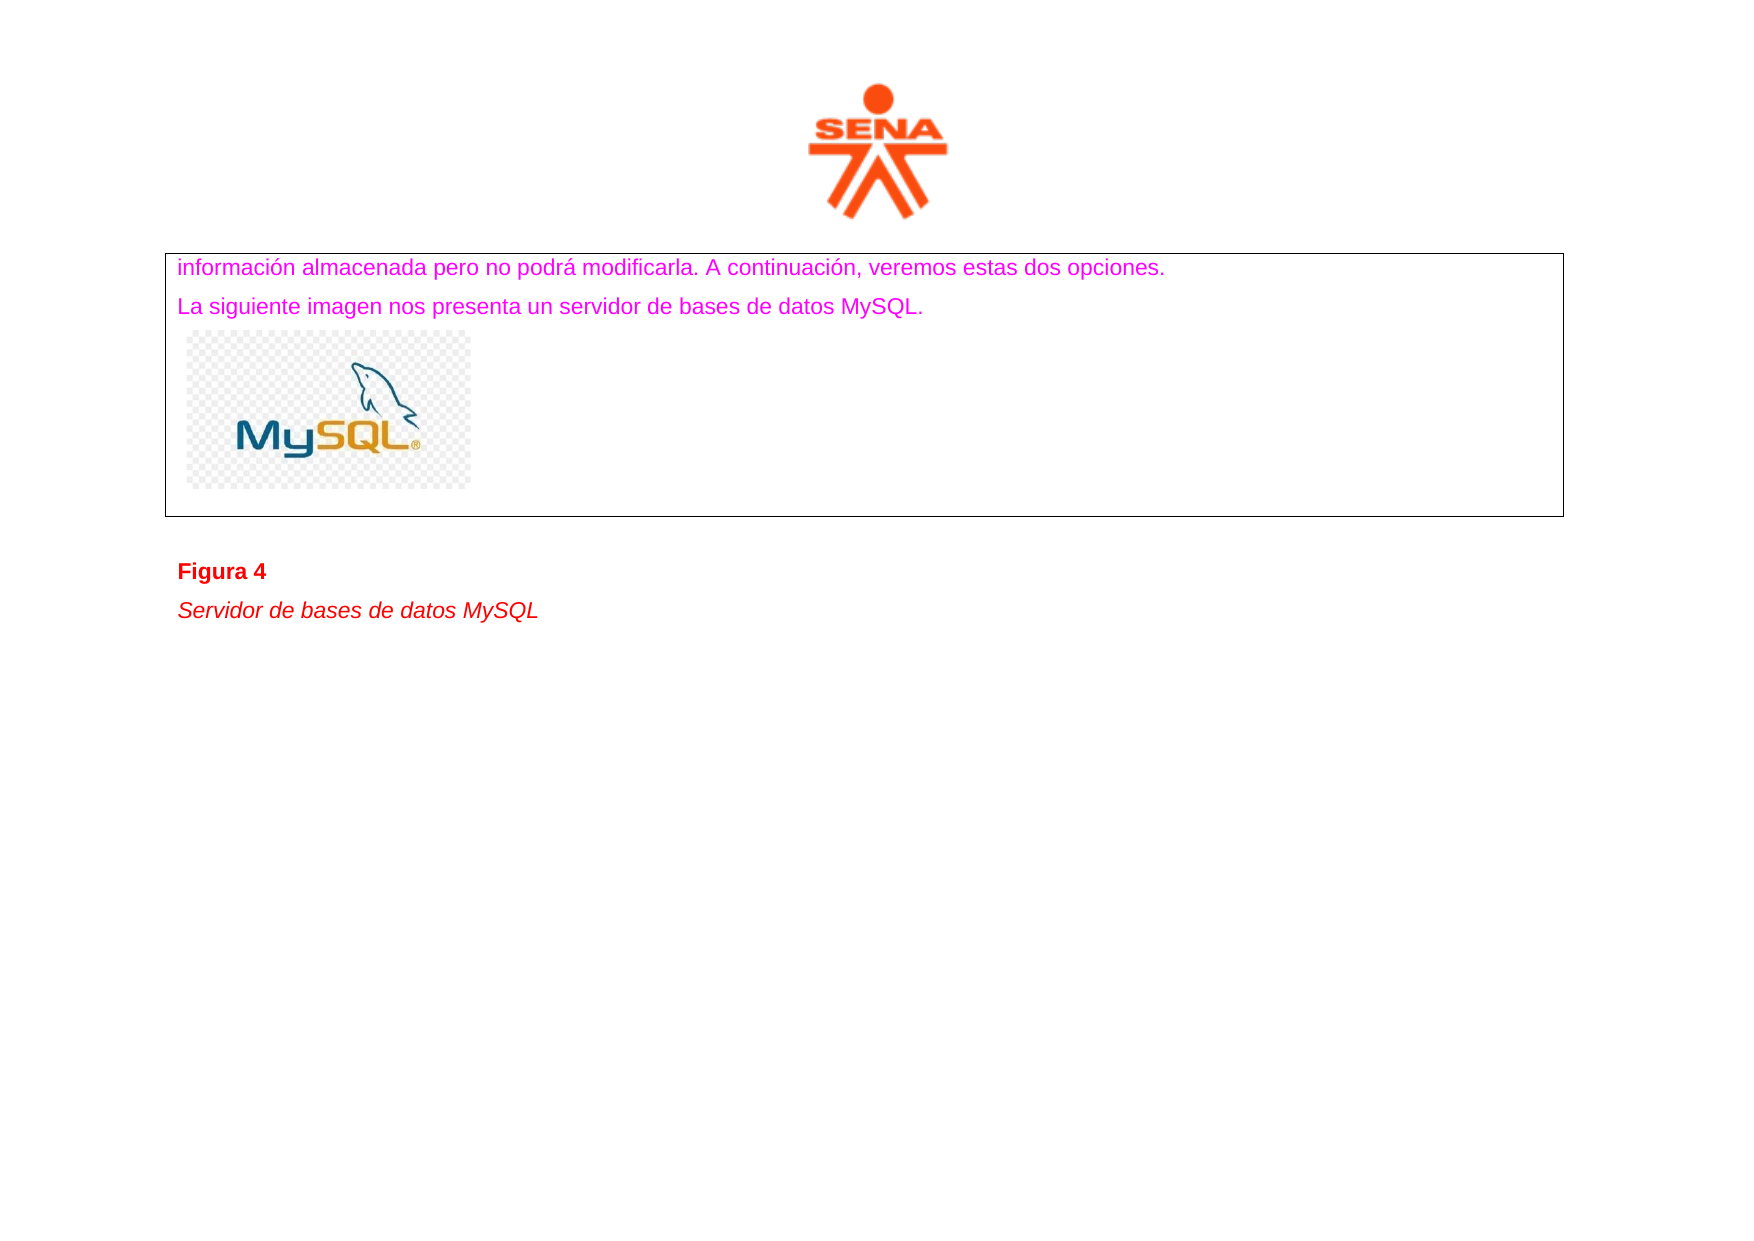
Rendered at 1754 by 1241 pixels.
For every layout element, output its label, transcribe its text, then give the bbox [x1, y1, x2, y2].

picture [796, 75, 958, 227]
text Servidor de bases de datos MySQL [177, 597, 1577, 624]
picture [186, 330, 471, 489]
text Figura 4 [177, 556, 1577, 585]
